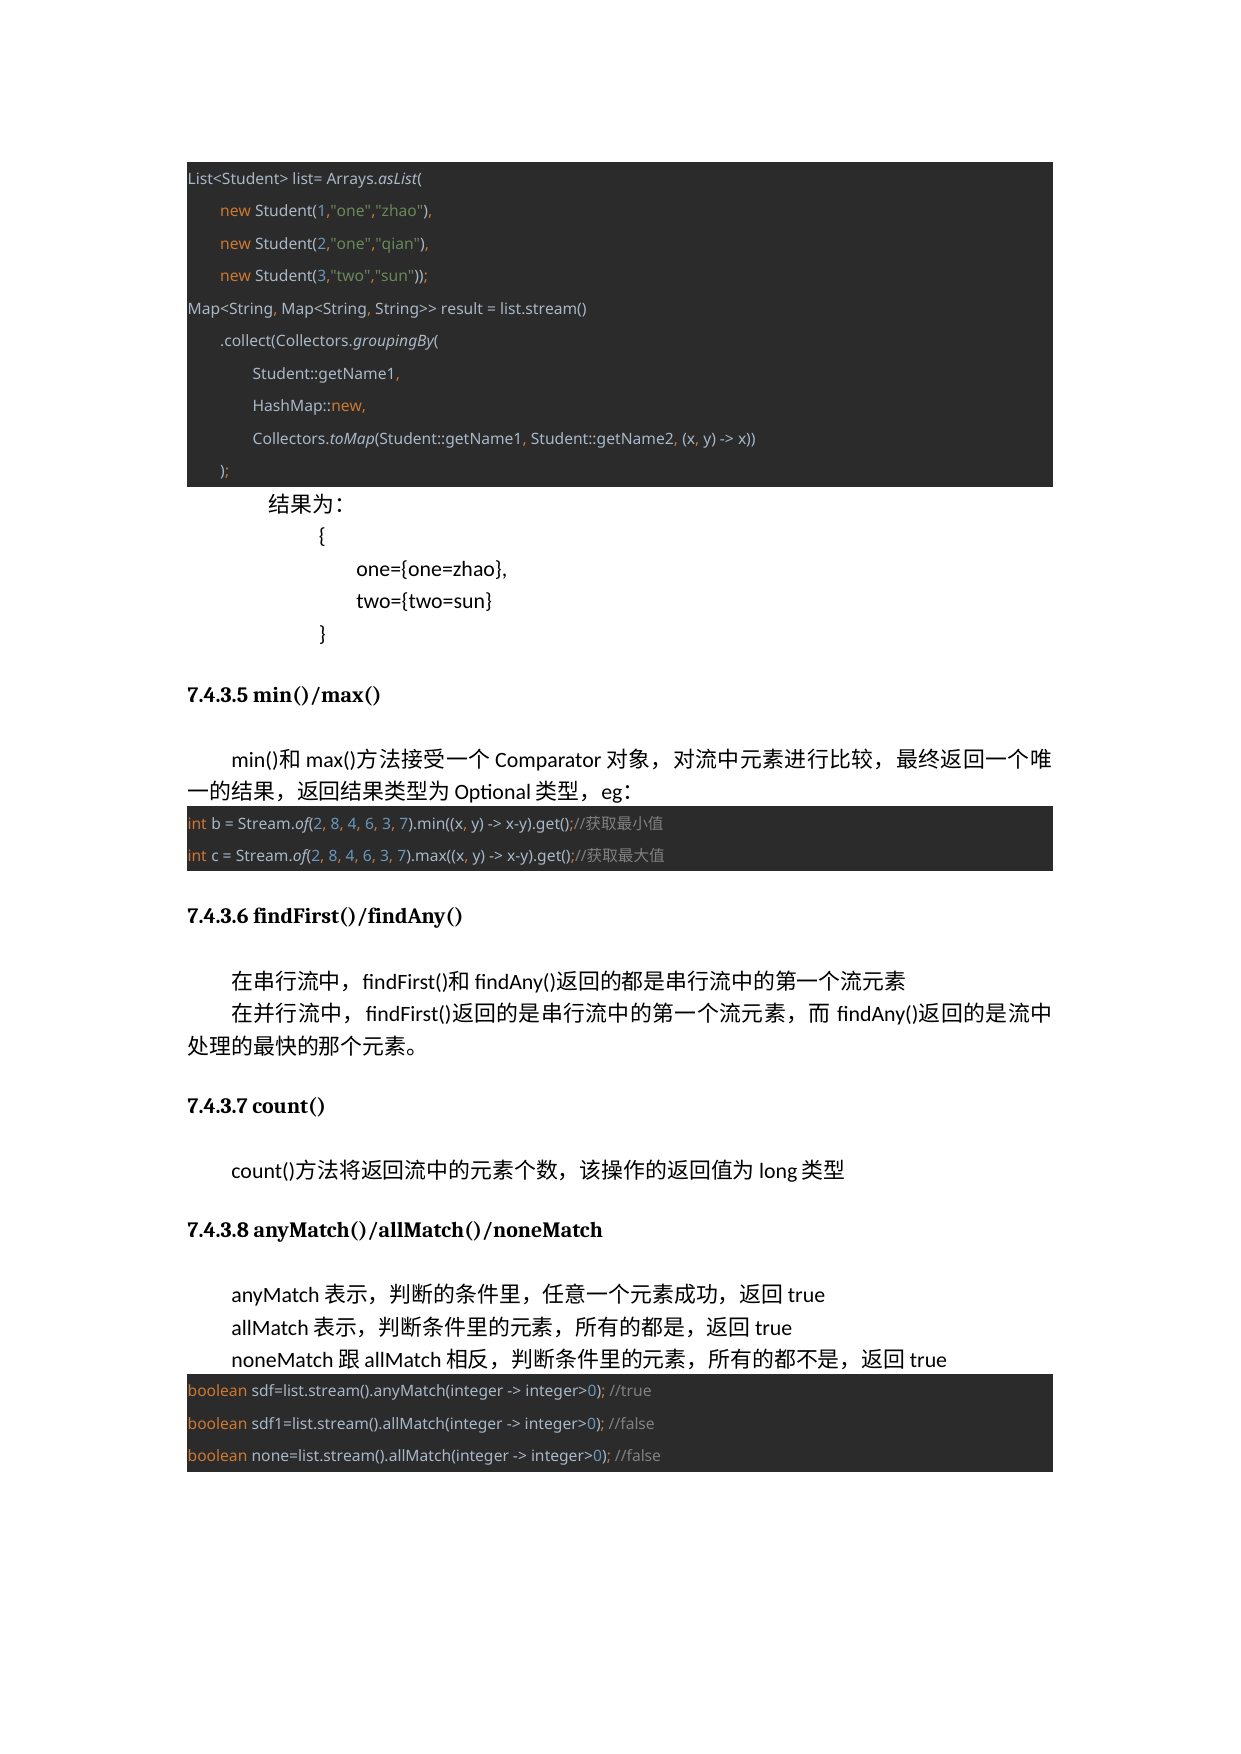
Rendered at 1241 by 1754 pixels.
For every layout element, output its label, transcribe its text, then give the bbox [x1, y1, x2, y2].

text List<Student> list= Arrays.asList( [187, 162, 1053, 194]
subtitle 7.4.3.7 count() [187, 1090, 1053, 1122]
text one={one=zhao}, [350, 552, 1053, 584]
subtitle 7.4.3.6 findFirst()/findAny() [187, 901, 1053, 933]
text Map<String, Map<String, String>> result = list.stream() .collect(Collectors.groupingBy( Student::getName1, HashMap::new, Collectors.toMap(Student::getName1, Student::getName2, (x, y) -> x)) ); [187, 292, 1053, 487]
text int b = Stream.of(2, 8, 4, 6, 3, 7).min((x, y) -> x-y).get();//获取最小值 [187, 806, 1053, 839]
text new Student(2,"one","qian"), [187, 227, 1053, 259]
text count()方法将返回流中的元素个数，该操作的返回值为long类型 [187, 1153, 1053, 1185]
text anyMatch表示，判断的条件里，任意一个元素成功，返回true [187, 1277, 1053, 1309]
text 结果为： [269, 487, 1053, 519]
text noneMatch跟allMatch相反，判断条件里的元素，所有的都不是，返回true [187, 1342, 1053, 1374]
text int c = Stream.of(2, 8, 4, 6, 3, 7).max((x, y) -> x-y).get();//获取最大值 [187, 839, 1053, 871]
text two={two=sun} [350, 584, 1053, 617]
text 在并行流中，findFirst()返回的是串行流中的第一个流元素，而findAny()返回的是流中处理的最快的那个元素。 [187, 996, 1053, 1061]
text { [312, 519, 1053, 552]
text new Student(3,"two","sun")); [187, 259, 1053, 292]
text new Student(1,"one","zhao"), [187, 194, 1053, 227]
text boolean sdf=list.stream().anyMatch(integer -> integer>0); //true [187, 1374, 1053, 1407]
text min()和max()方法接受一个Comparator对象，对流中元素进行比较，最终返回一个唯一的结果，返回结果类型为Optional类型，eg： [187, 741, 1053, 806]
text allMatch表示，判断条件里的元素，所有的都是，返回true [187, 1309, 1053, 1342]
subtitle 7.4.3.8 anyMatch()/allMatch()/noneMatch [187, 1214, 1053, 1247]
text 在串行流中，findFirst()和findAny()返回的都是串行流中的第一个流元素 [187, 963, 1053, 996]
text } [275, 617, 1053, 649]
text boolean sdf1=list.stream().allMatch(integer -> integer>0); //false boolean none=list.stream().allMatch(integer -> integer>0); //false [187, 1407, 1053, 1472]
subtitle 7.4.3.5 min()/max() [187, 679, 1053, 711]
